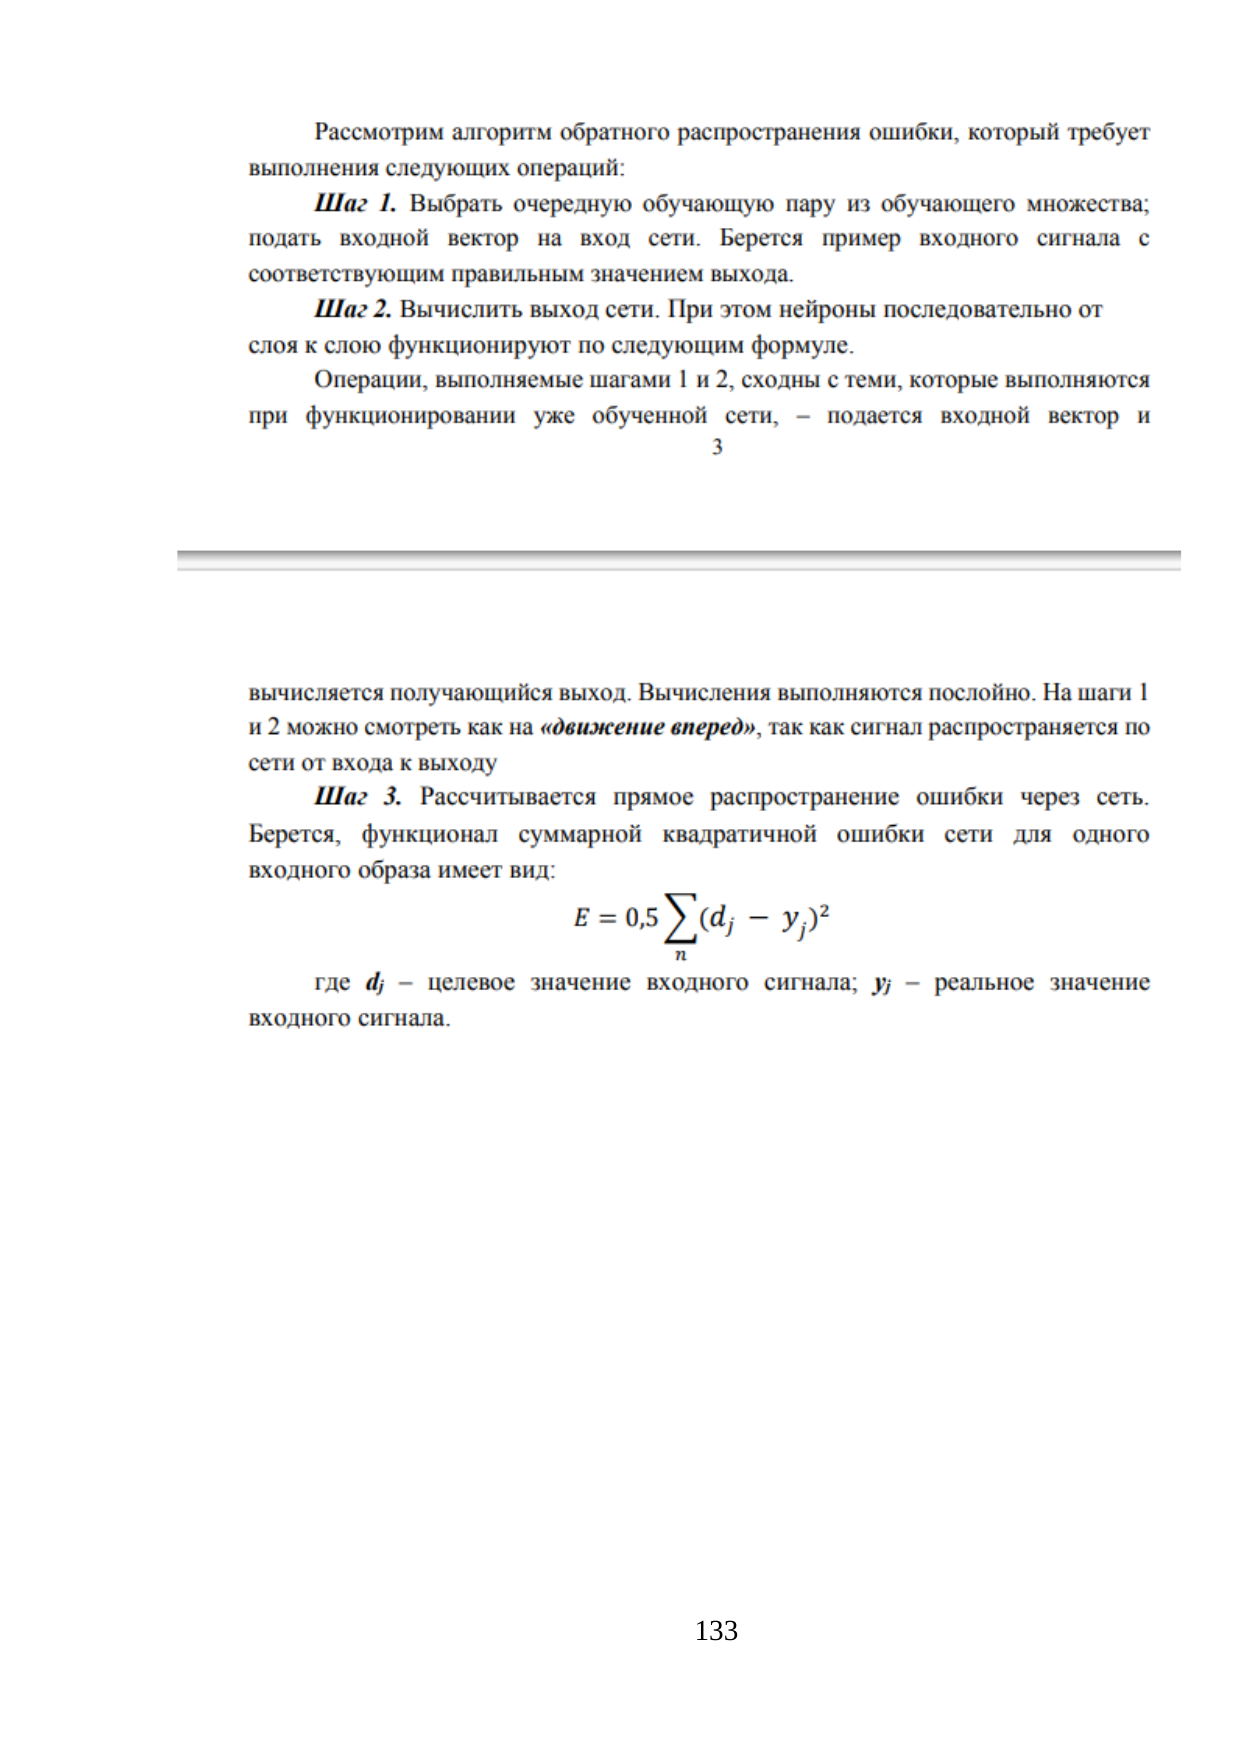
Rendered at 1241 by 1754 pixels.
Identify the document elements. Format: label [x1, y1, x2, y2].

picture [177, 118, 1182, 1029]
